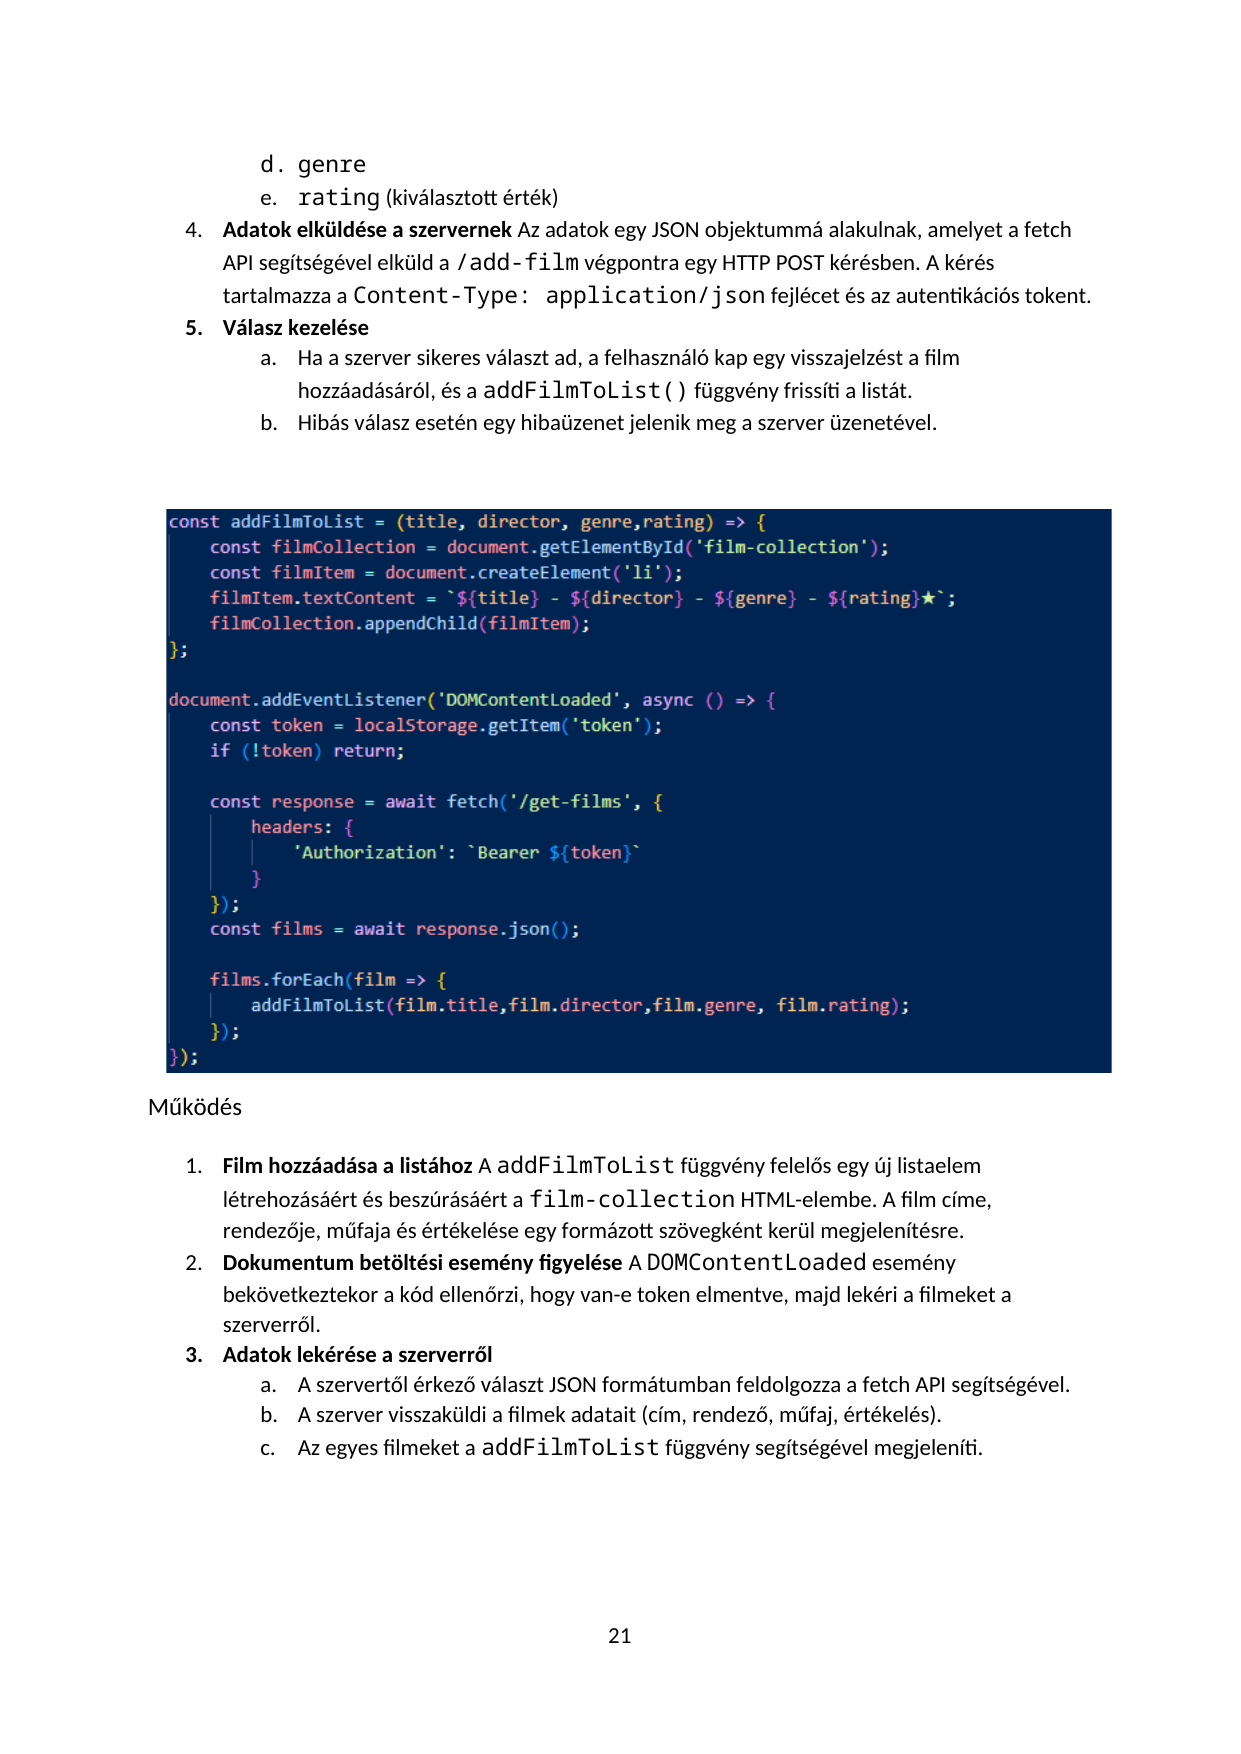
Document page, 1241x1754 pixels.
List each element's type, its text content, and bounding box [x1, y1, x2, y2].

text Működés [148, 1091, 1093, 1122]
list Az egyes filmeket a addFilmToList függvény segítségével megjeleníti. [260, 1431, 1093, 1462]
list Ha a szerver sikeres választ ad, a felhasználó kap egy visszajelzést a film hozzáadásáról, és a addFilmToList() függvény frissíti a listát. [260, 343, 1093, 405]
list Hibás válasz esetén egy hibaüzenet jelenik meg a szerver üzenetével. [260, 408, 1093, 436]
list Adatok elküldése a szervernek Az adatok egy JSON objektummá alakulnak, amelyet a fetch API segítségével elküld a /add-film végpontra egy HTTP POST kérésben. A kérés tartalmazza a Content-Type: application/json fejlécet és az autentikációs tokent. [185, 215, 1093, 311]
list Adatok lekérése a szerverről [185, 1340, 1093, 1368]
list A szerver visszaküldi a filmek adatait (cím, rendező, műfaj, értékelés). [260, 1401, 1093, 1429]
list Film hozzáadása a listához A addFilmToList függvény felelős egy új listaelem létrehozásáért és beszúrásáért a film-collection HTML-elembe. A film címe, rendezője, műfaja és értékelése egy formázott szövegként kerül megjelenítésre. [185, 1149, 1093, 1244]
list A szervertől érkező választ JSON formátumban feldolgozza a fetch API segítségével. [260, 1370, 1093, 1398]
list genre [260, 148, 1093, 179]
list Dokumentum betöltési esemény figyelése A DOMContentLoaded esemény bekövetkeztekor a kód ellenőrzi, hogy van-e token elmentve, majd lekéri a filmeket a szerverről. [185, 1246, 1093, 1338]
list rating (kiválasztott érték) [260, 181, 1093, 213]
list Válasz kezelése [185, 313, 1093, 341]
